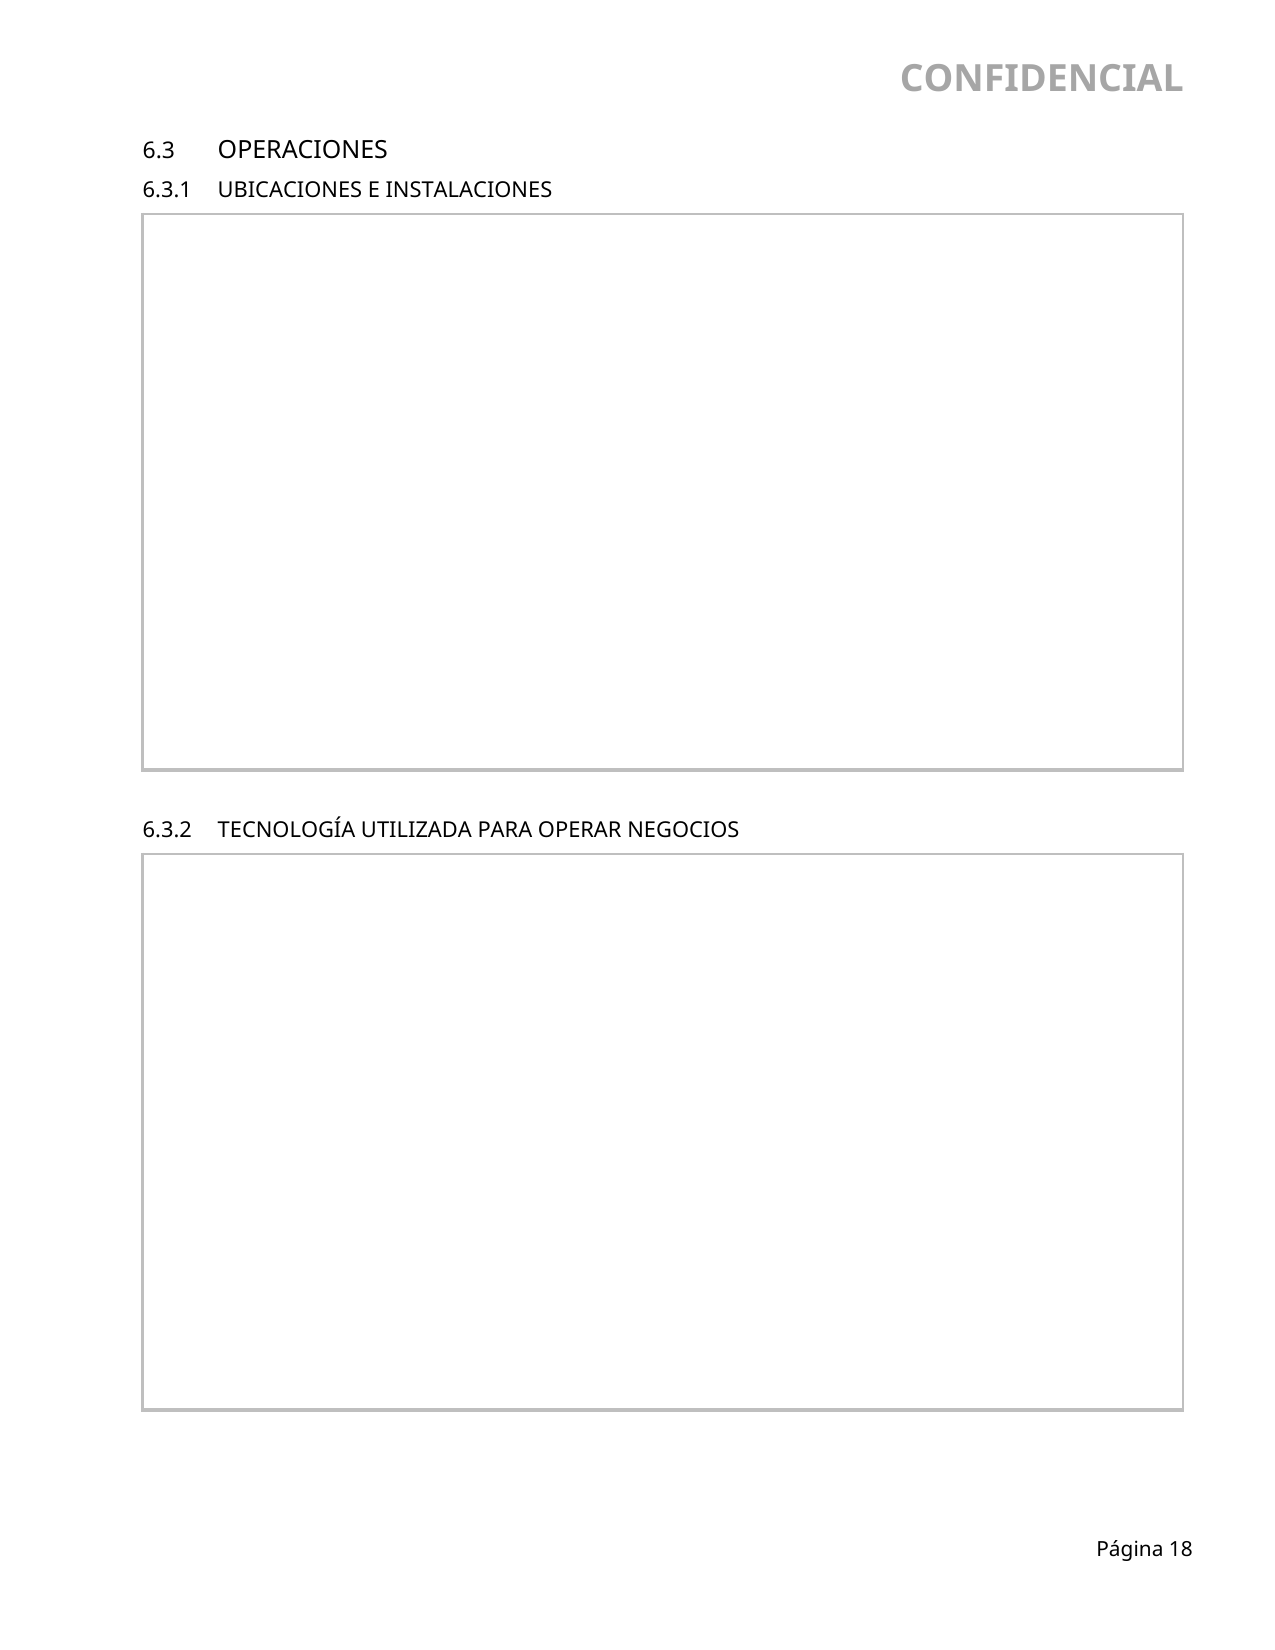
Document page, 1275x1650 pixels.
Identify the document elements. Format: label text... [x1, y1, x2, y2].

subtitle OPERACIONES [142, 132, 1200, 166]
subtitle TECNOLOGÍA UTILIZADA PARA OPERAR NEGOCIOS [142, 814, 1200, 844]
table_header [144, 215, 1182, 767]
table_header [144, 855, 1182, 1408]
subtitle UBICACIONES E INSTALACIONES [142, 174, 1200, 204]
